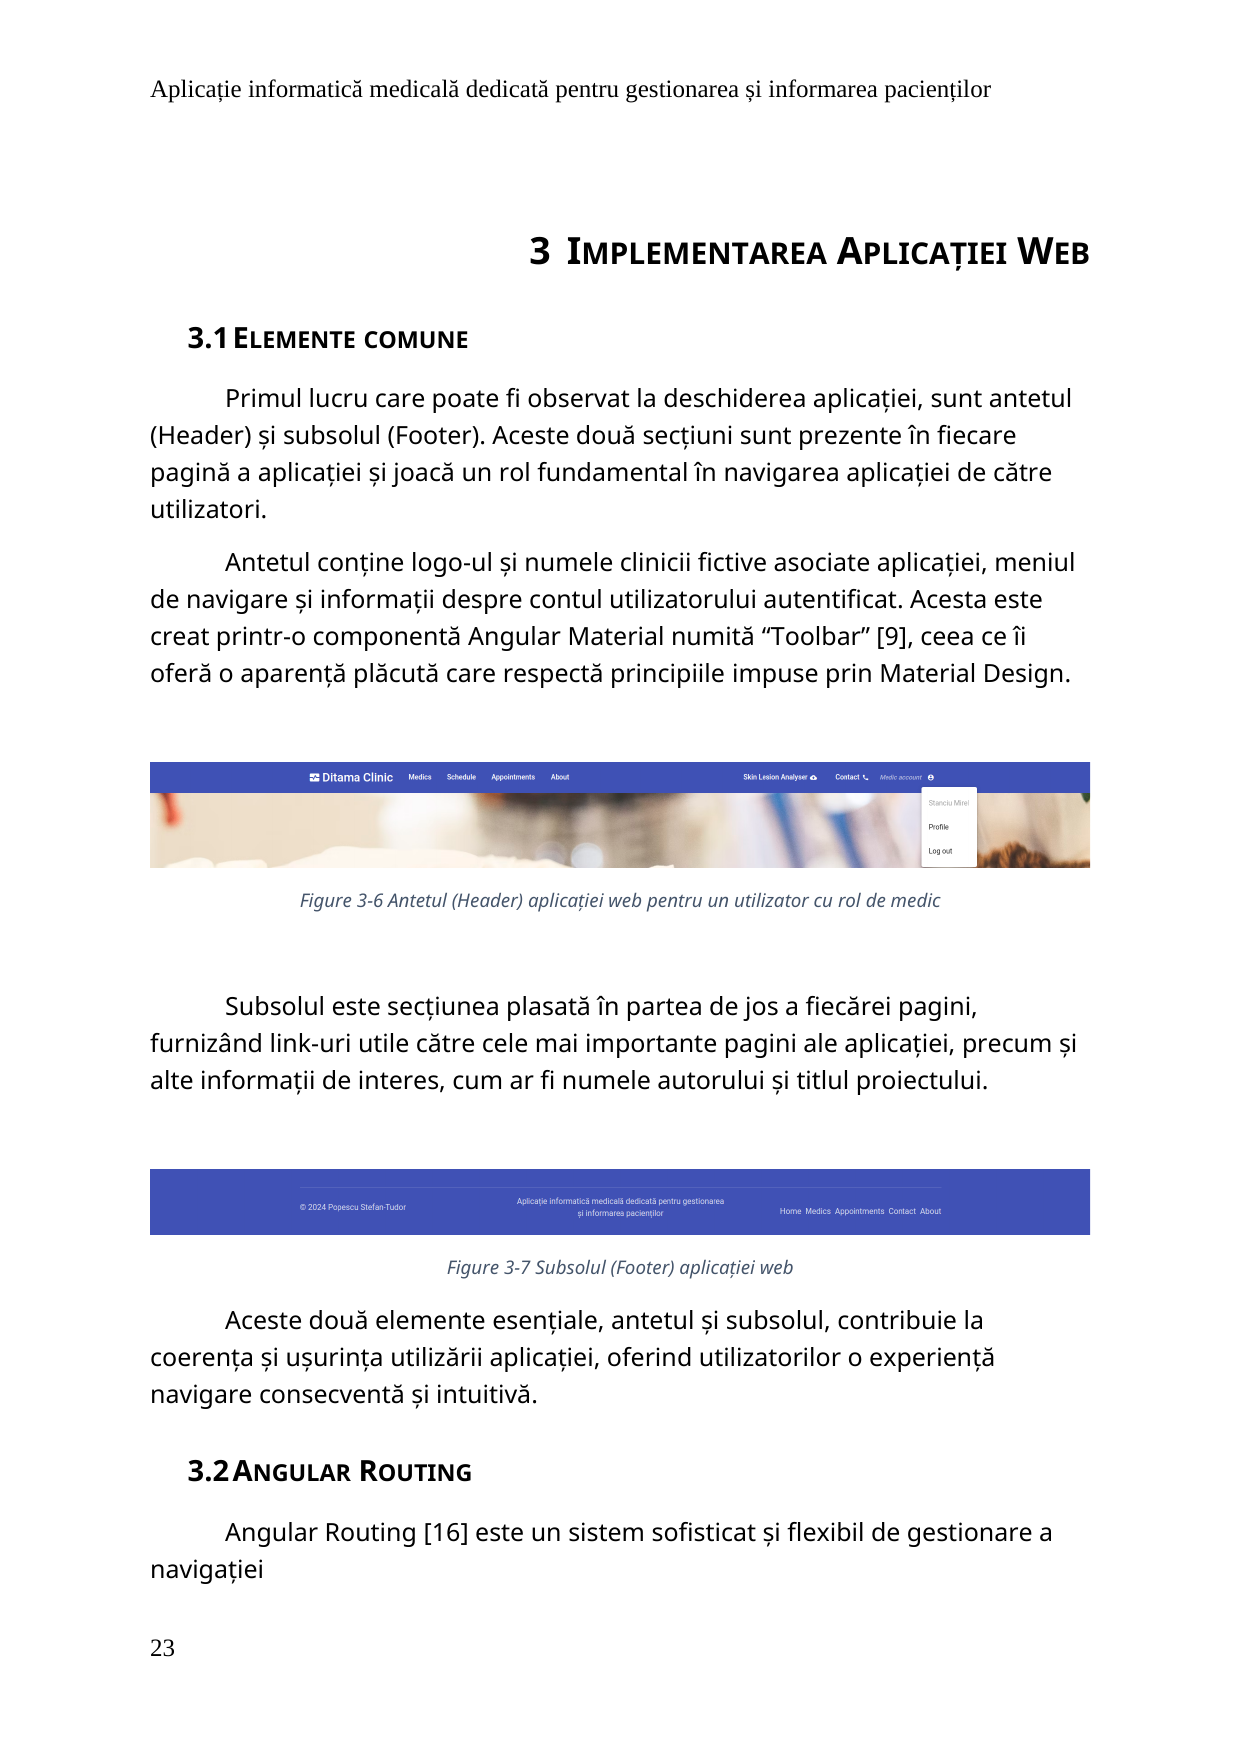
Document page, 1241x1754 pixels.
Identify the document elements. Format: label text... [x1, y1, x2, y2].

subtitle Elemente comune [187, 317, 1090, 357]
text Primul lucru care poate fi observat la deschiderea aplicației, sunt antetul (Header) și subsolul (Footer). Aceste două secțiuni sunt prezente în fiecare pagină a aplicației și joacă un rol fundamental în navigarea aplicației de către utilizatori. [150, 381, 1090, 526]
text Angular Routing este un sistem sofisticat și flexibil de gestionare a navigației [150, 1515, 1090, 1586]
text Aceste două elemente esențiale, antetul și subsolul, contribuie la coerența și ușurința utilizării aplicației, oferind utilizatorilor o experiență navigare consecventă și intuitivă. [150, 1303, 1090, 1410]
text Subsolul este secțiunea plasată în partea de jos a fiecărei pagini, furnizând link-uri utile către cele mai importante pagini ale aplicației, precum și alte informații de interes, cum ar fi numele autorului și titlul proiectului. [150, 989, 1090, 1096]
subtitle Implementarea Aplicației Web [150, 224, 1090, 275]
subtitle Angular Routing [187, 1451, 1090, 1490]
picture [150, 1169, 1091, 1235]
picture [150, 762, 1091, 868]
text Antetul conține logo-ul și numele clinicii fictive asociate aplicației, meniul de navigare și informații despre contul utilizatorului autentificat. Acesta este creat printr-o componentă Angular Material numită “Toolbar”, ceea ce îi oferă o aparență plăcută care respectă principiile impuse prin Material Design. [150, 545, 1090, 689]
